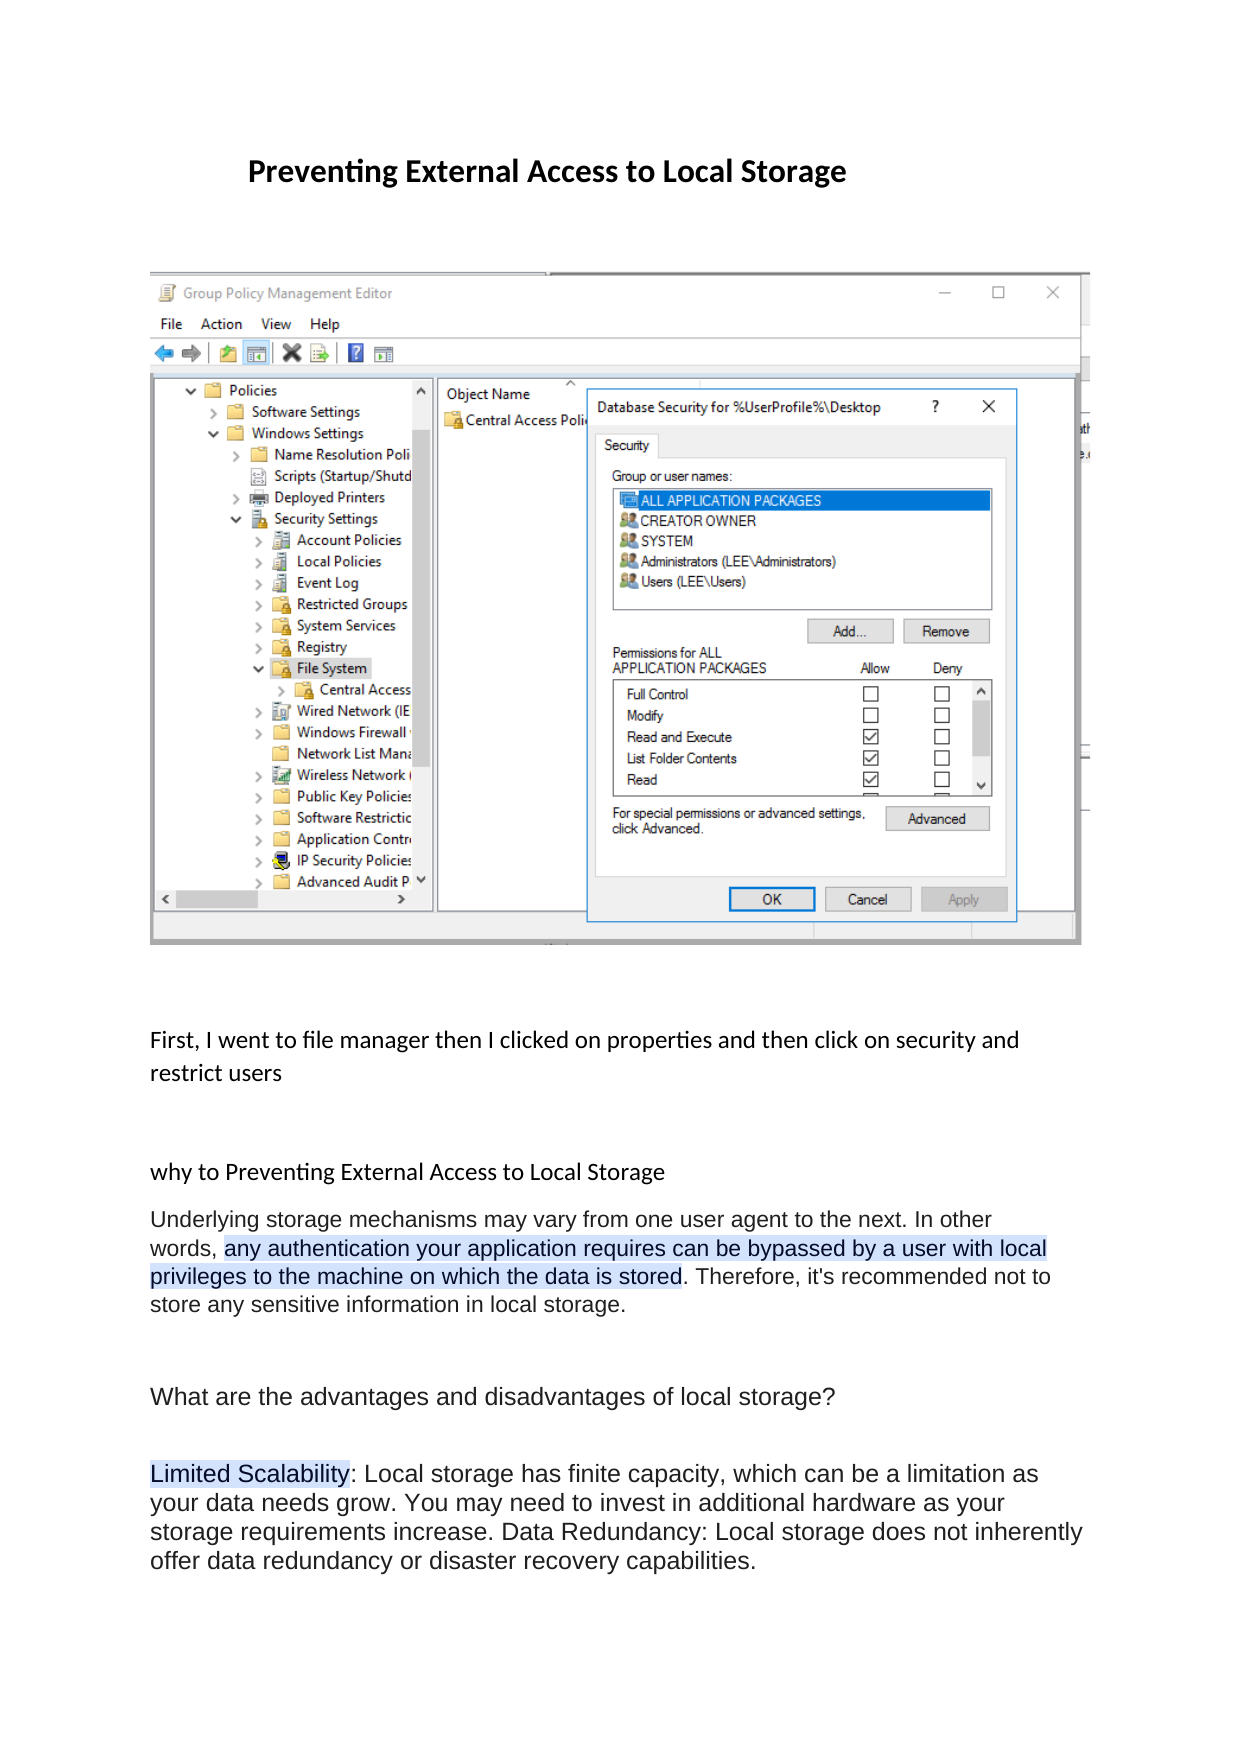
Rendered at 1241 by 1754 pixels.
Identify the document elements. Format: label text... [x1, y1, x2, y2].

text Limited Scalability: Local storage has finite capacity, which can be a limitation as your data needs grow. You may need to invest in additional hardware as your storage requirements increase. Data Redundancy: Local storage does not inherently offer data redundancy or disaster recovery capabilities. [150, 1459, 1090, 1574]
text First, I went to file manager then I clicked on properties and then click on security and restrict users [150, 1024, 1090, 1088]
text why to Preventing External Access to Local Storage [150, 1157, 1090, 1187]
text Underlying storage mechanisms may vary from one user agent to the next. In other words, any authentication your application requires can be bypassed by a user with local privileges to the machine on which the data is stored. Therefore, it's recommended not to store any sensitive information in local storage. [150, 1206, 1090, 1318]
text Preventing External Access to Local Storage [150, 150, 1090, 191]
picture [150, 271, 1091, 945]
text What are the advantages and disadvantages of local storage? [150, 1382, 1090, 1410]
